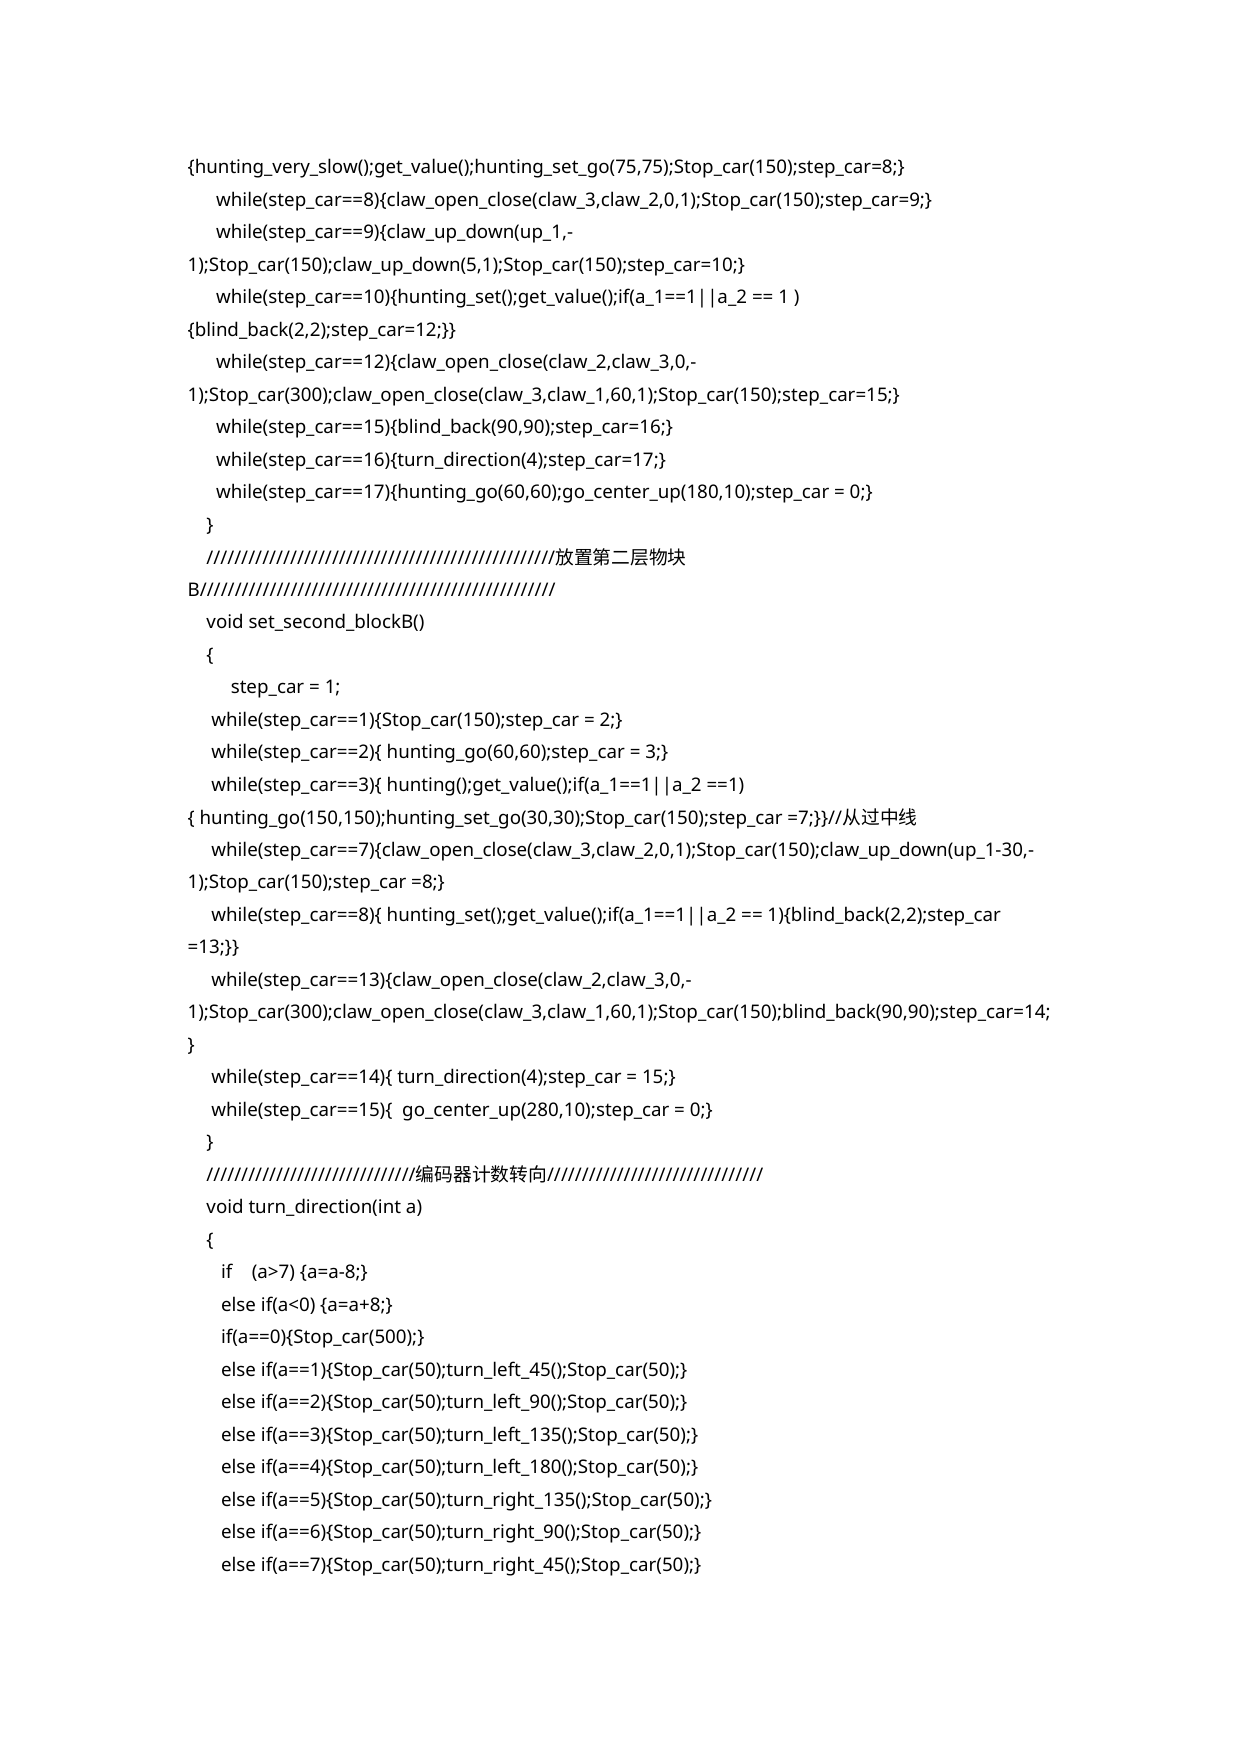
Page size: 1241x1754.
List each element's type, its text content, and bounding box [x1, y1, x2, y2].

text while(step_car==8){claw_open_close(claw_3,claw_2,0,1);Stop_car(150);step_car=9;} [187, 182, 1053, 215]
text while(step_car==1){Stop_car(150);step_car = 2;} [187, 702, 1053, 735]
text while(step_car==17){hunting_go(60,60);go_center_up(180,10);step_car = 0;} [187, 475, 1053, 507]
text void set_second_blockB() [187, 605, 1053, 637]
text step_car = 1; [187, 670, 1053, 702]
text } [187, 507, 1053, 540]
text while(step_car==8){ hunting_set();get_value();if(a_1==1||a_2 == 1){blind_back(2,2);step_car =13;}} [187, 897, 1053, 962]
text if (a>7) {a=a-8;} [187, 1255, 1053, 1287]
text //////////////////////////////编码器计数转向/////////////////////////////// [187, 1157, 1053, 1190]
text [187, 150, 1053, 182]
text { [187, 637, 1053, 670]
text if(a==0){Stop_car(500);} [187, 1320, 1053, 1352]
text while(step_car==14){ turn_direction(4);step_car = 15;} [187, 1060, 1053, 1092]
text while(step_car==15){ go_center_up(280,10);step_car = 0;} [187, 1092, 1053, 1125]
text else if(a==5){Stop_car(50);turn_right_135();Stop_car(50);} [187, 1482, 1053, 1515]
text while(step_car==15){blind_back(90,90);step_car=16;} [187, 410, 1053, 442]
text while(step_car==9){claw_up_down(up_1,-1);Stop_car(150);claw_up_down(5,1);Stop_car(150);step_car=10;} [187, 215, 1053, 280]
text while(step_car==16){turn_direction(4);step_car=17;} [187, 442, 1053, 475]
text //////////////////////////////////////////////////放置第二层物块B/////////////////////////////////////////////////// [187, 540, 1053, 605]
text else if(a==1){Stop_car(50);turn_left_45();Stop_car(50);} [187, 1352, 1053, 1385]
text else if(a==6){Stop_car(50);turn_right_90();Stop_car(50);} [187, 1515, 1053, 1547]
text while(step_car==2){ hunting_go(60,60);step_car = 3;} [187, 735, 1053, 767]
text while(step_car==13){claw_open_close(claw_2,claw_3,0,-1);Stop_car(300);claw_open_close(claw_3,claw_1,60,1);Stop_car(150);blind_back(90,90);step_car=14;} [187, 962, 1053, 1060]
text while(step_car==12){claw_open_close(claw_2,claw_3,0,-1);Stop_car(300);claw_open_close(claw_3,claw_1,60,1);Stop_car(150);step_car=15;} [187, 345, 1053, 410]
text else if(a==4){Stop_car(50);turn_left_180();Stop_car(50);} [187, 1450, 1053, 1482]
text { [187, 1222, 1053, 1255]
text else if(a==3){Stop_car(50);turn_left_135();Stop_car(50);} [187, 1417, 1053, 1450]
text else if(a<0) {a=a+8;} [187, 1287, 1053, 1320]
text while(step_car==10){hunting_set();get_value();if(a_1==1||a_2 == 1 ){blind_back(2,2);step_car=12;}} [187, 280, 1053, 345]
text else if(a==2){Stop_car(50);turn_left_90();Stop_car(50);} [187, 1385, 1053, 1417]
text void turn_direction(int a) [187, 1190, 1053, 1222]
text } [187, 1125, 1053, 1157]
text else if(a==7){Stop_car(50);turn_right_45();Stop_car(50);} [187, 1547, 1053, 1580]
text while(step_car==7){claw_open_close(claw_3,claw_2,0,1);Stop_car(150);claw_up_down(up_1-30,-1);Stop_car(150);step_car =8;} [187, 832, 1053, 897]
text while(step_car==3){ hunting();get_value();if(a_1==1||a_2 ==1){ hunting_go(150,150);hunting_set_go(30,30);Stop_car(150);step_car =7;}}//从过中线 [187, 767, 1053, 832]
